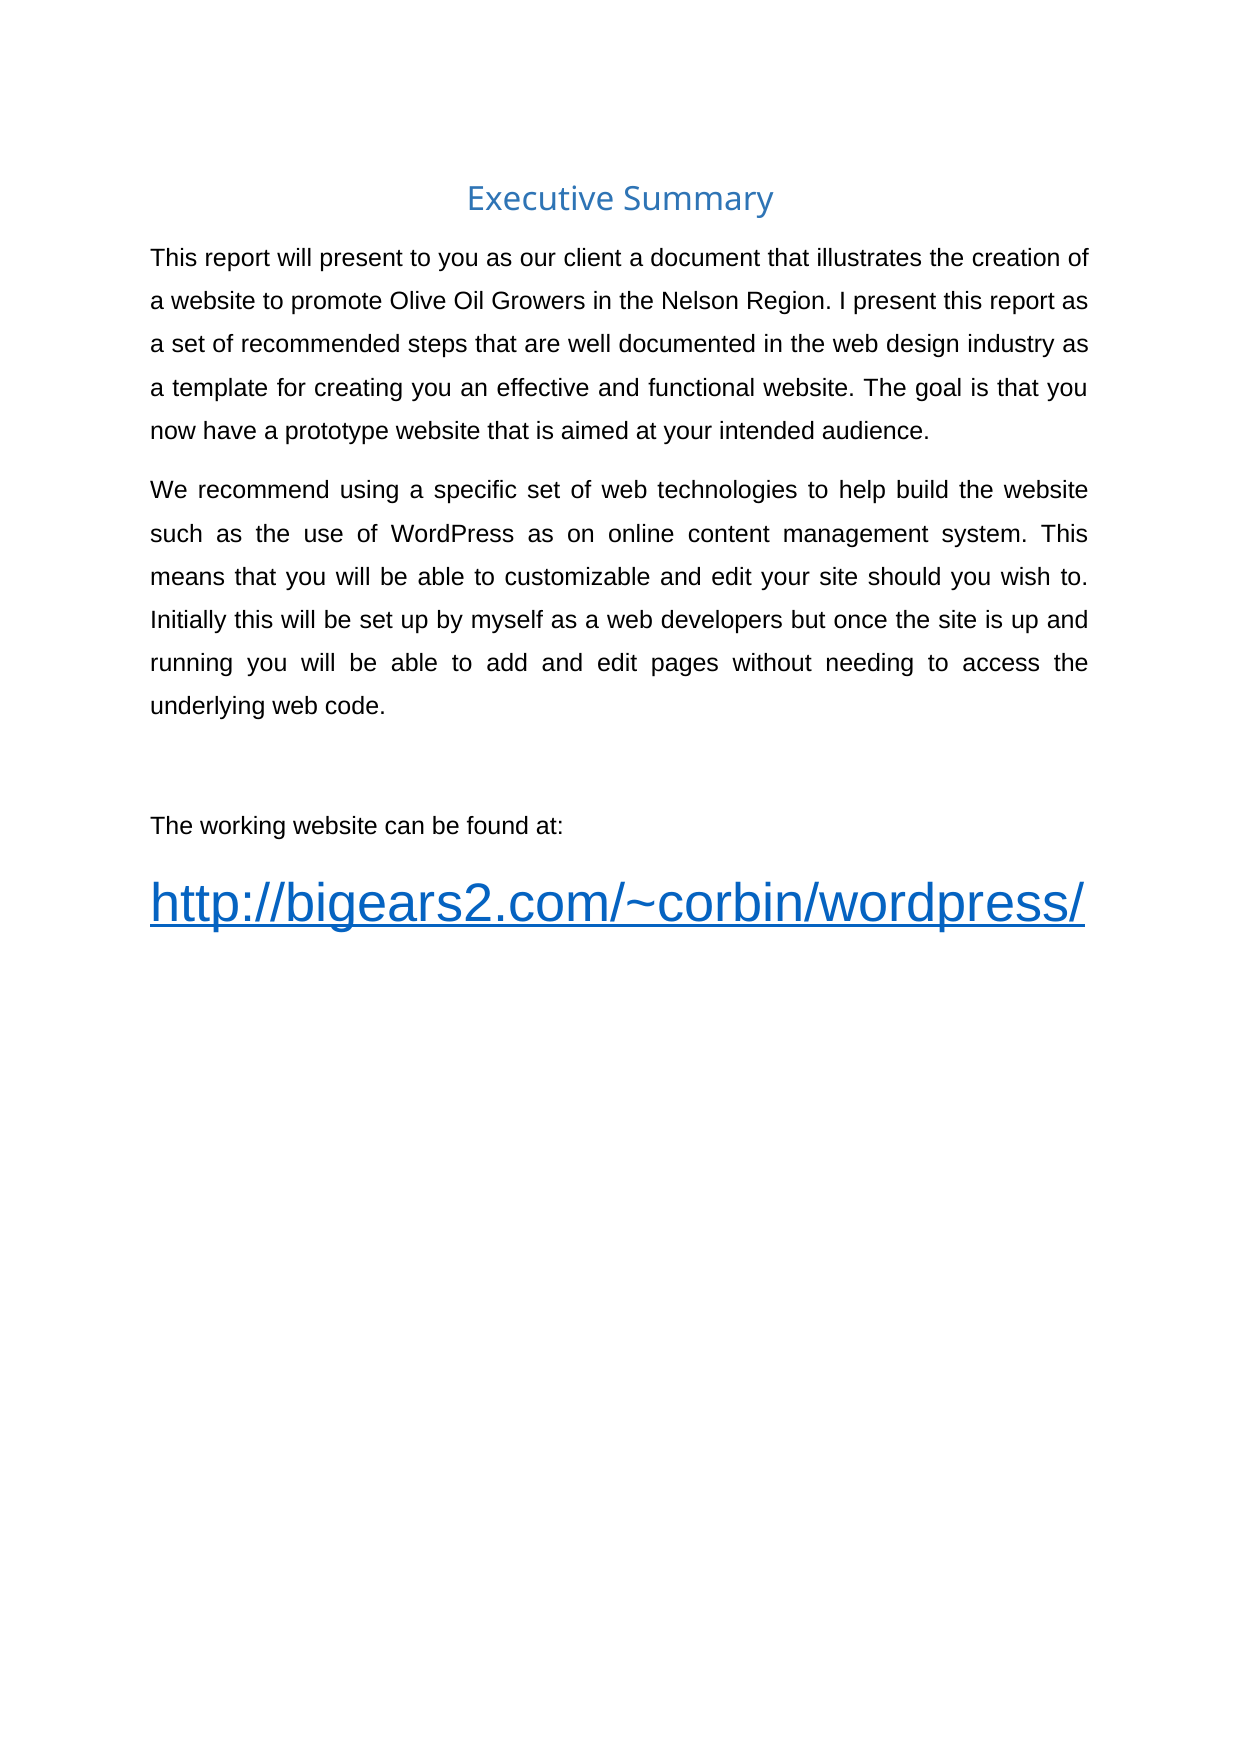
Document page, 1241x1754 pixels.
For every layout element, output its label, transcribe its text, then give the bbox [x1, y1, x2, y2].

text We recommend using a specific set of web technologies to help build the website such as the use of WordPress as on online content management system. This means that you will be able to customizable and edit your site should you wish to. Initially this will be set up by myself as a web developers but once the site is up and running you will be able to add and edit pages without needing to access the underlying web code. [150, 475, 1090, 720]
text The working website can be found at: [150, 811, 1090, 839]
text http://bigears2.com/~corbin/wordpress/ [150, 870, 1090, 933]
text This report will present to you as our client a document that illustrates the creation of a website to promote Olive Oil Growers in the Nelson Region. I present this report as a set of recommended steps that are well documented in the web design industry as a template for creating you an effective and functional website. The goal is that you now have a prototype website that is aimed at your intended audience. [150, 243, 1090, 444]
subtitle Executive Summary [150, 175, 1090, 220]
